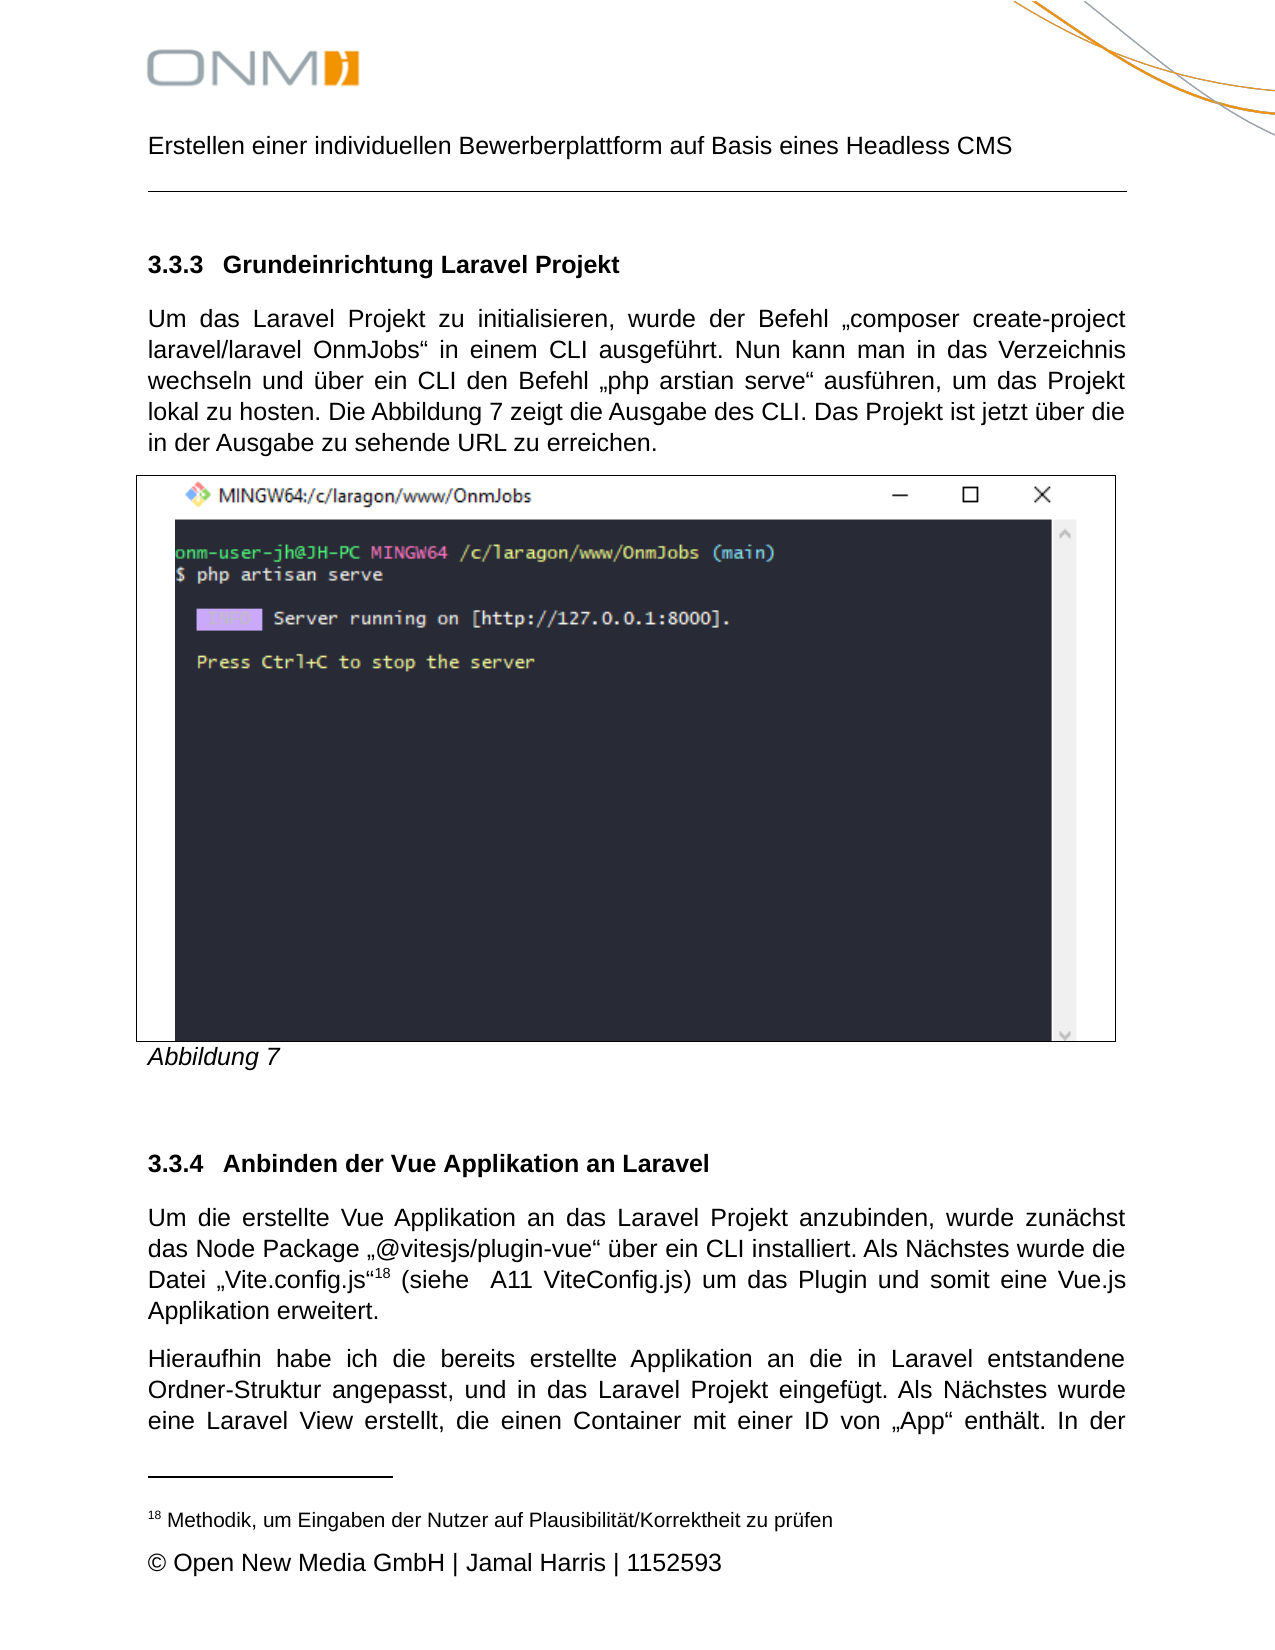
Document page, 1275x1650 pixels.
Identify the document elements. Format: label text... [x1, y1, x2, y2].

text Abbildung 7 [148, 1042, 1127, 1070]
table_header [1077, 476, 1115, 1041]
subtitle Grundeinrichtung Laravel Projekt [148, 250, 1127, 278]
picture [116, 0, 413, 104]
picture [175, 476, 1077, 1041]
picture [1000, 1, 1275, 147]
text Um das Laravel Projekt zu initialisieren, wurde der Befehl „composer create-project laravel/laravel OnmJobs“ in einem CLI ausgeführt. Nun kann man in das Verzeichnis wechseln und über ein CLI den Befehl „php arstian serve“ ausführen, um das Projekt lokal zu hosten. Die Abbildung 7 zeigt die Ausgabe des CLI. Das Projekt ist jetzt über die in der Ausgabe zu sehende URL zu erreichen. [148, 303, 1127, 456]
text Um die erstellte Vue Applikation an das Laravel Projekt anzubinden, wurde zunächst das Node Package „@vitesjs/plugin-vue“ über ein CLI installiert. Als Nächstes wurde die Datei „Vite.config.js“ (siehe A11 ViteConfig.js) um das Plugin und somit eine Vue.js Applikation erweitert. [148, 1203, 1127, 1325]
table_header [137, 476, 175, 1041]
subtitle Anbinden der Vue Applikation an Laravel [148, 1149, 1127, 1178]
